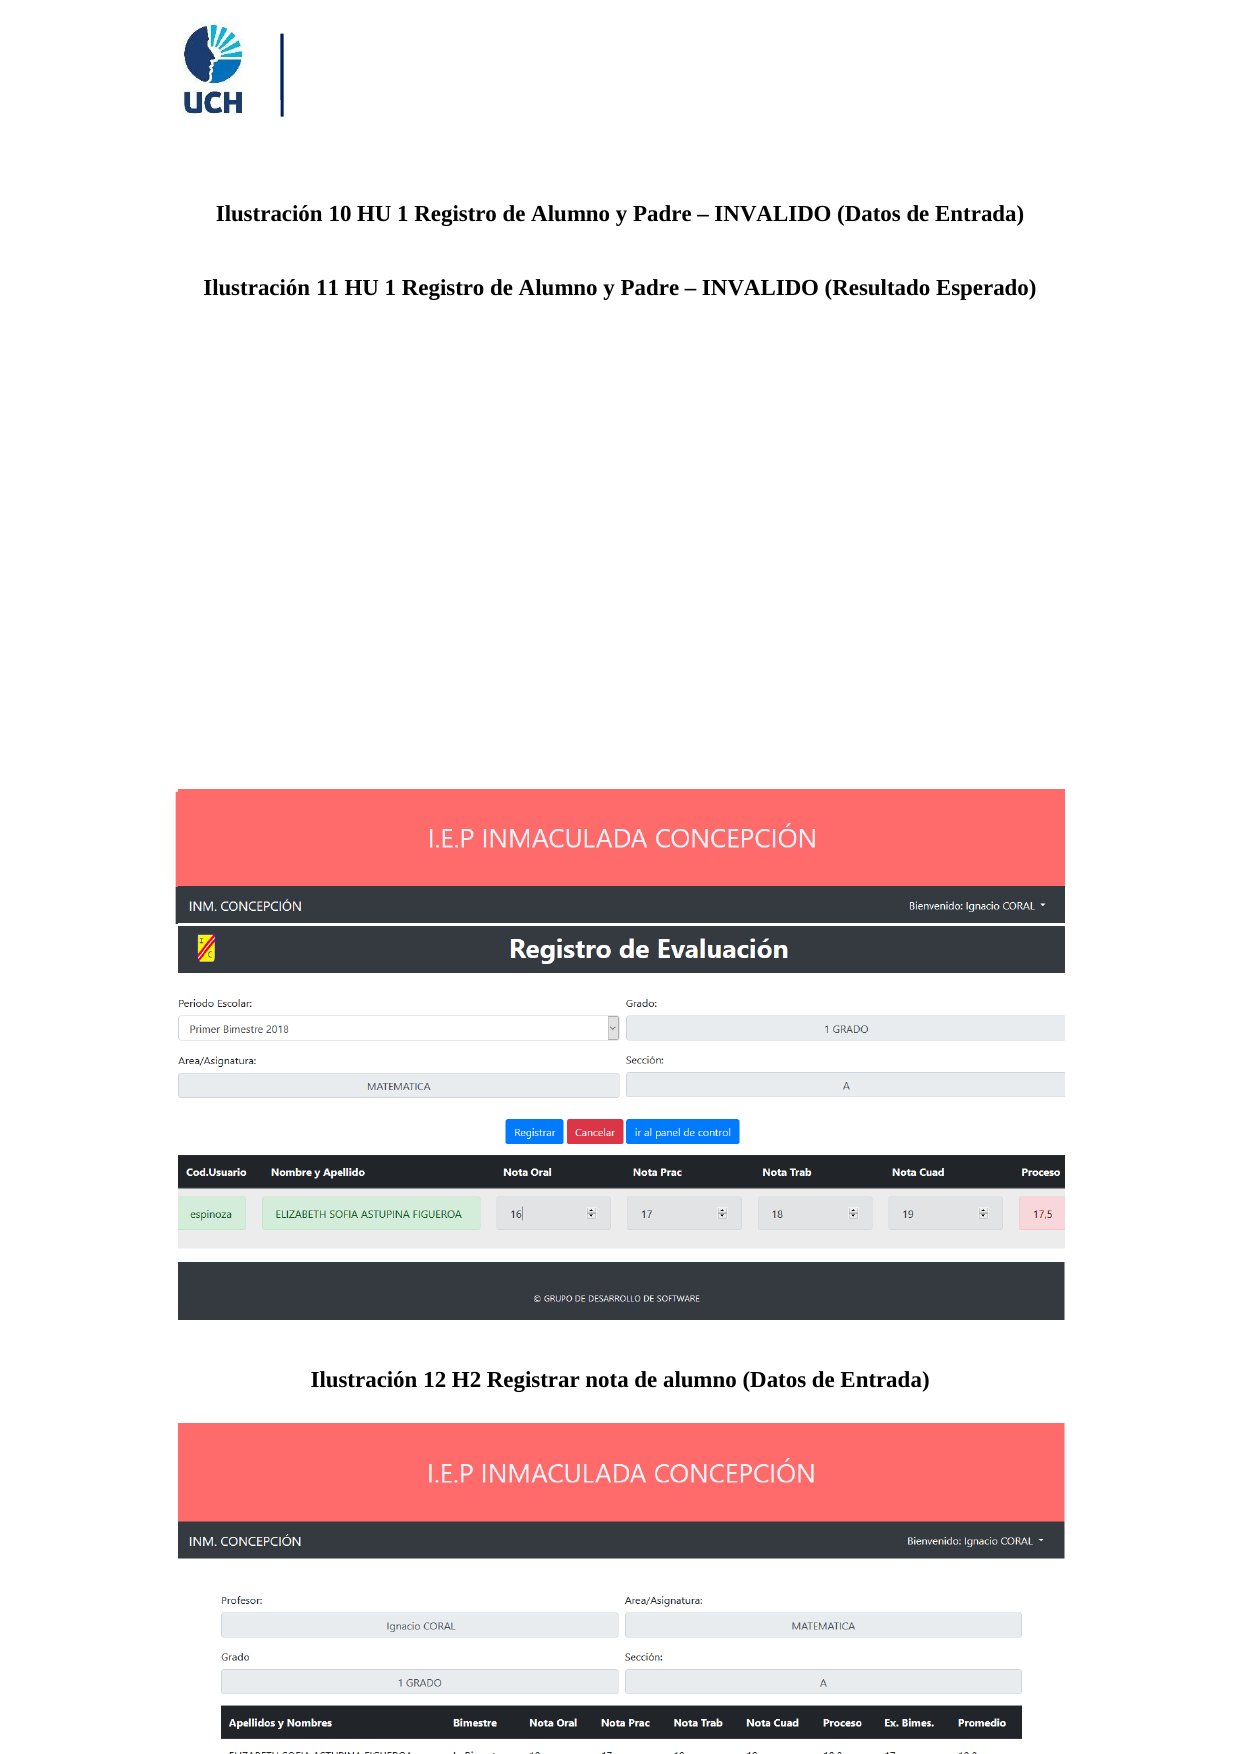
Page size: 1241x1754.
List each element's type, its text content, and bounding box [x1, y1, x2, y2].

picture [177, 22, 251, 117]
